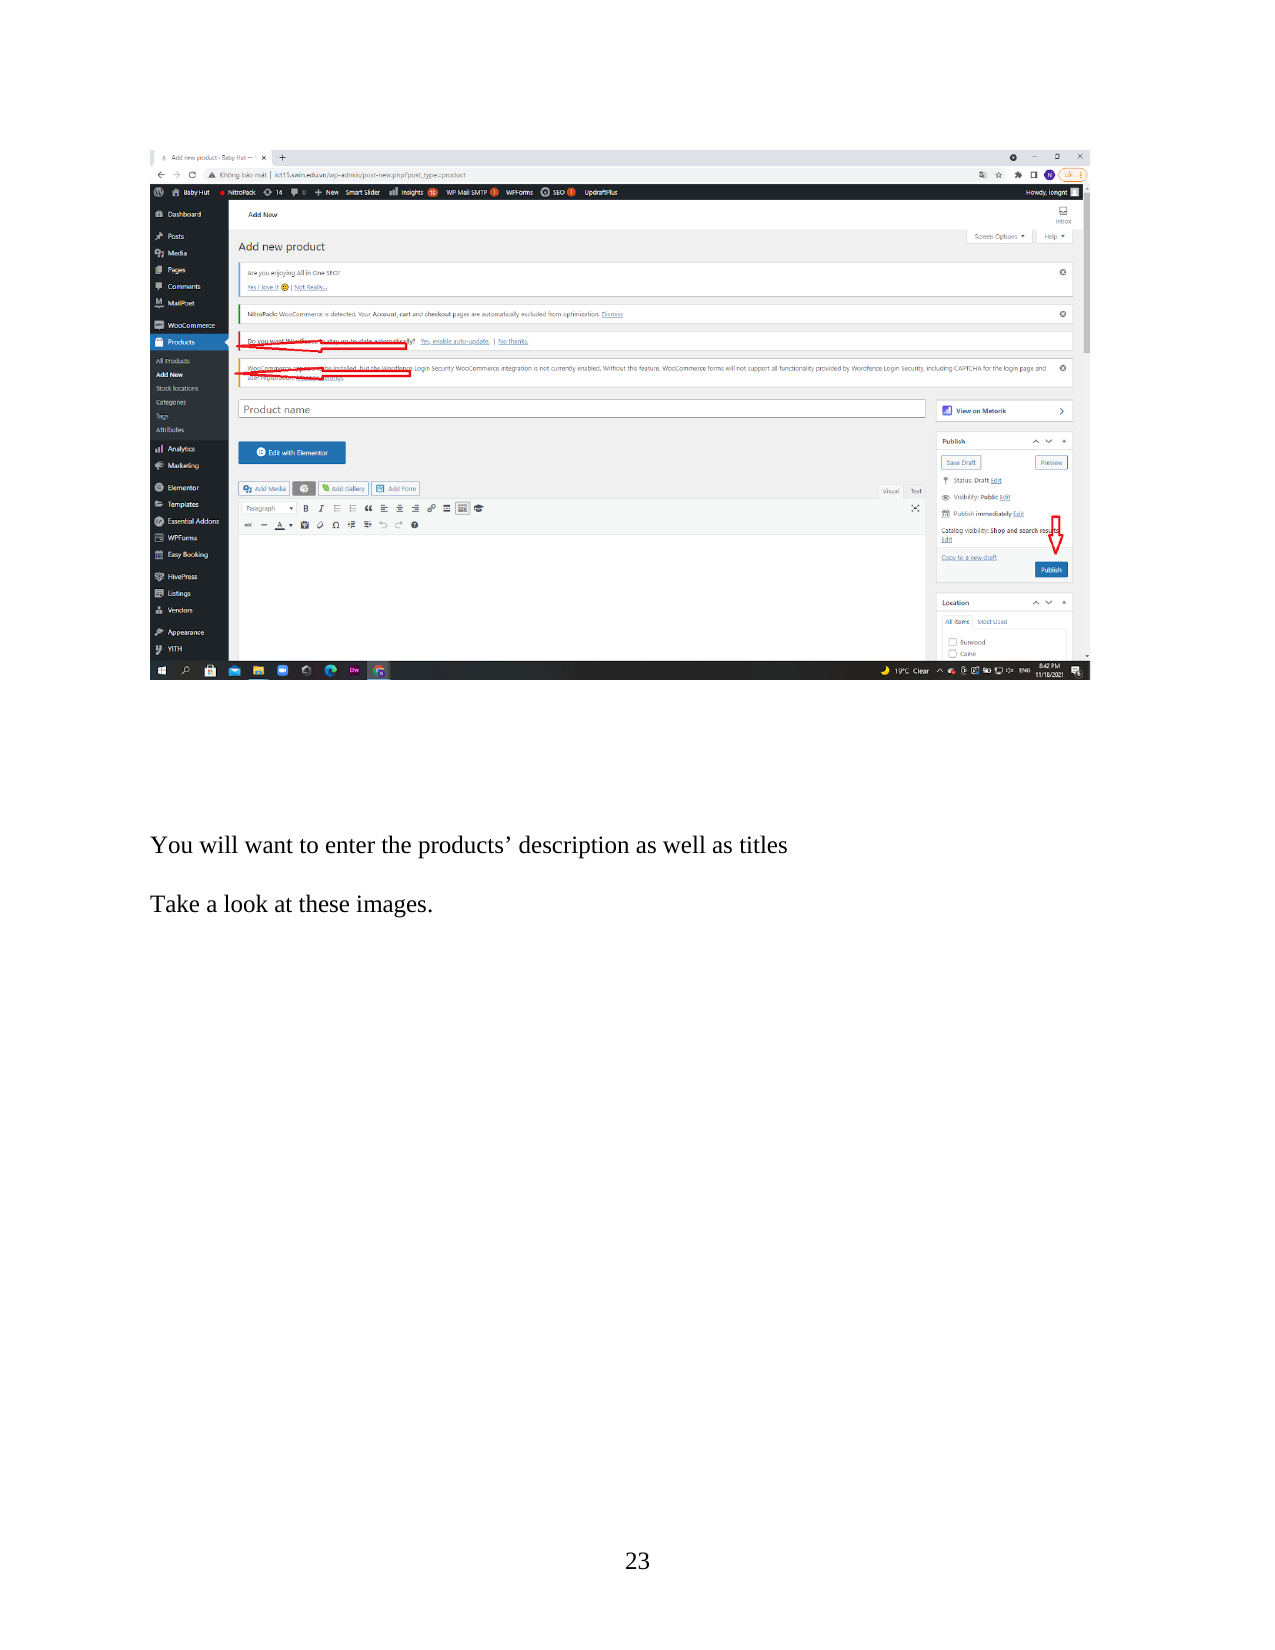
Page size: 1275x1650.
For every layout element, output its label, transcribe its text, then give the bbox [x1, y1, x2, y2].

text You will want to enter the products’ description as well as titles [150, 830, 1125, 858]
text Take a look at these images. [150, 889, 1125, 918]
picture [150, 150, 1091, 680]
